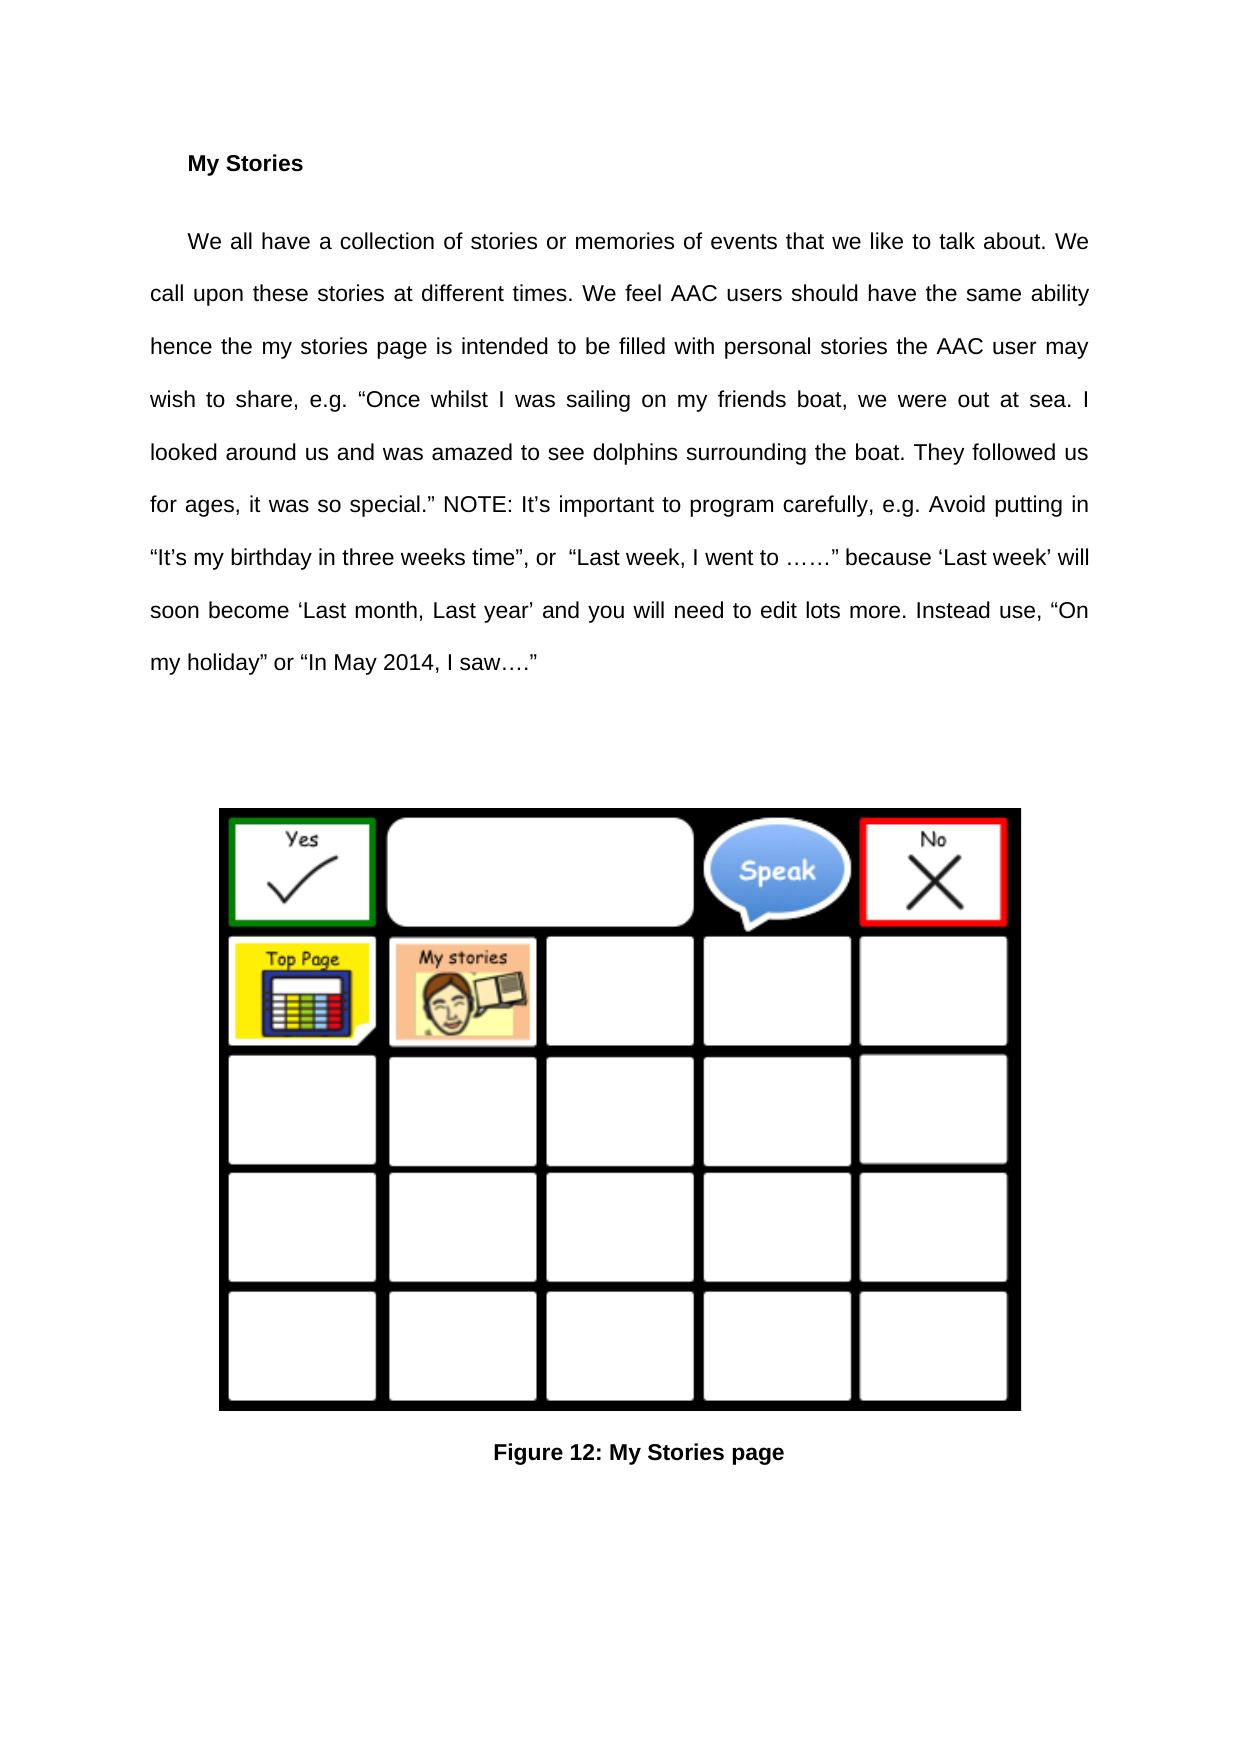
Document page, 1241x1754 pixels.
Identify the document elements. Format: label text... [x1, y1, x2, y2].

text Figure 12: My Stories page [150, 1439, 1090, 1465]
picture [219, 808, 1022, 1411]
text We all have a collection of stories or memories of events that we like to talk about. We call upon these stories at different times. We feel AAC users should have the same ability hence the my stories page is intended to be filled with personal stories the AAC user may wish to share, e.g. “Once whilst I was sailing on my friends boat, we were out at sea. I looked around us and was amazed to see dolphins surrounding the boat. They followed us for ages, it was so special.” NOTE: It’s important to program carefully, e.g. Avoid putting in “It’s my birthday in three weeks time”, or “Last week, I went to ……” because ‘Last week’ will soon become ‘Last month, Last year’ and you will need to edit lots more. Instead use, “On my holiday” or “In May 2014, I saw….” [150, 228, 1090, 676]
text My Stories [150, 150, 1090, 176]
